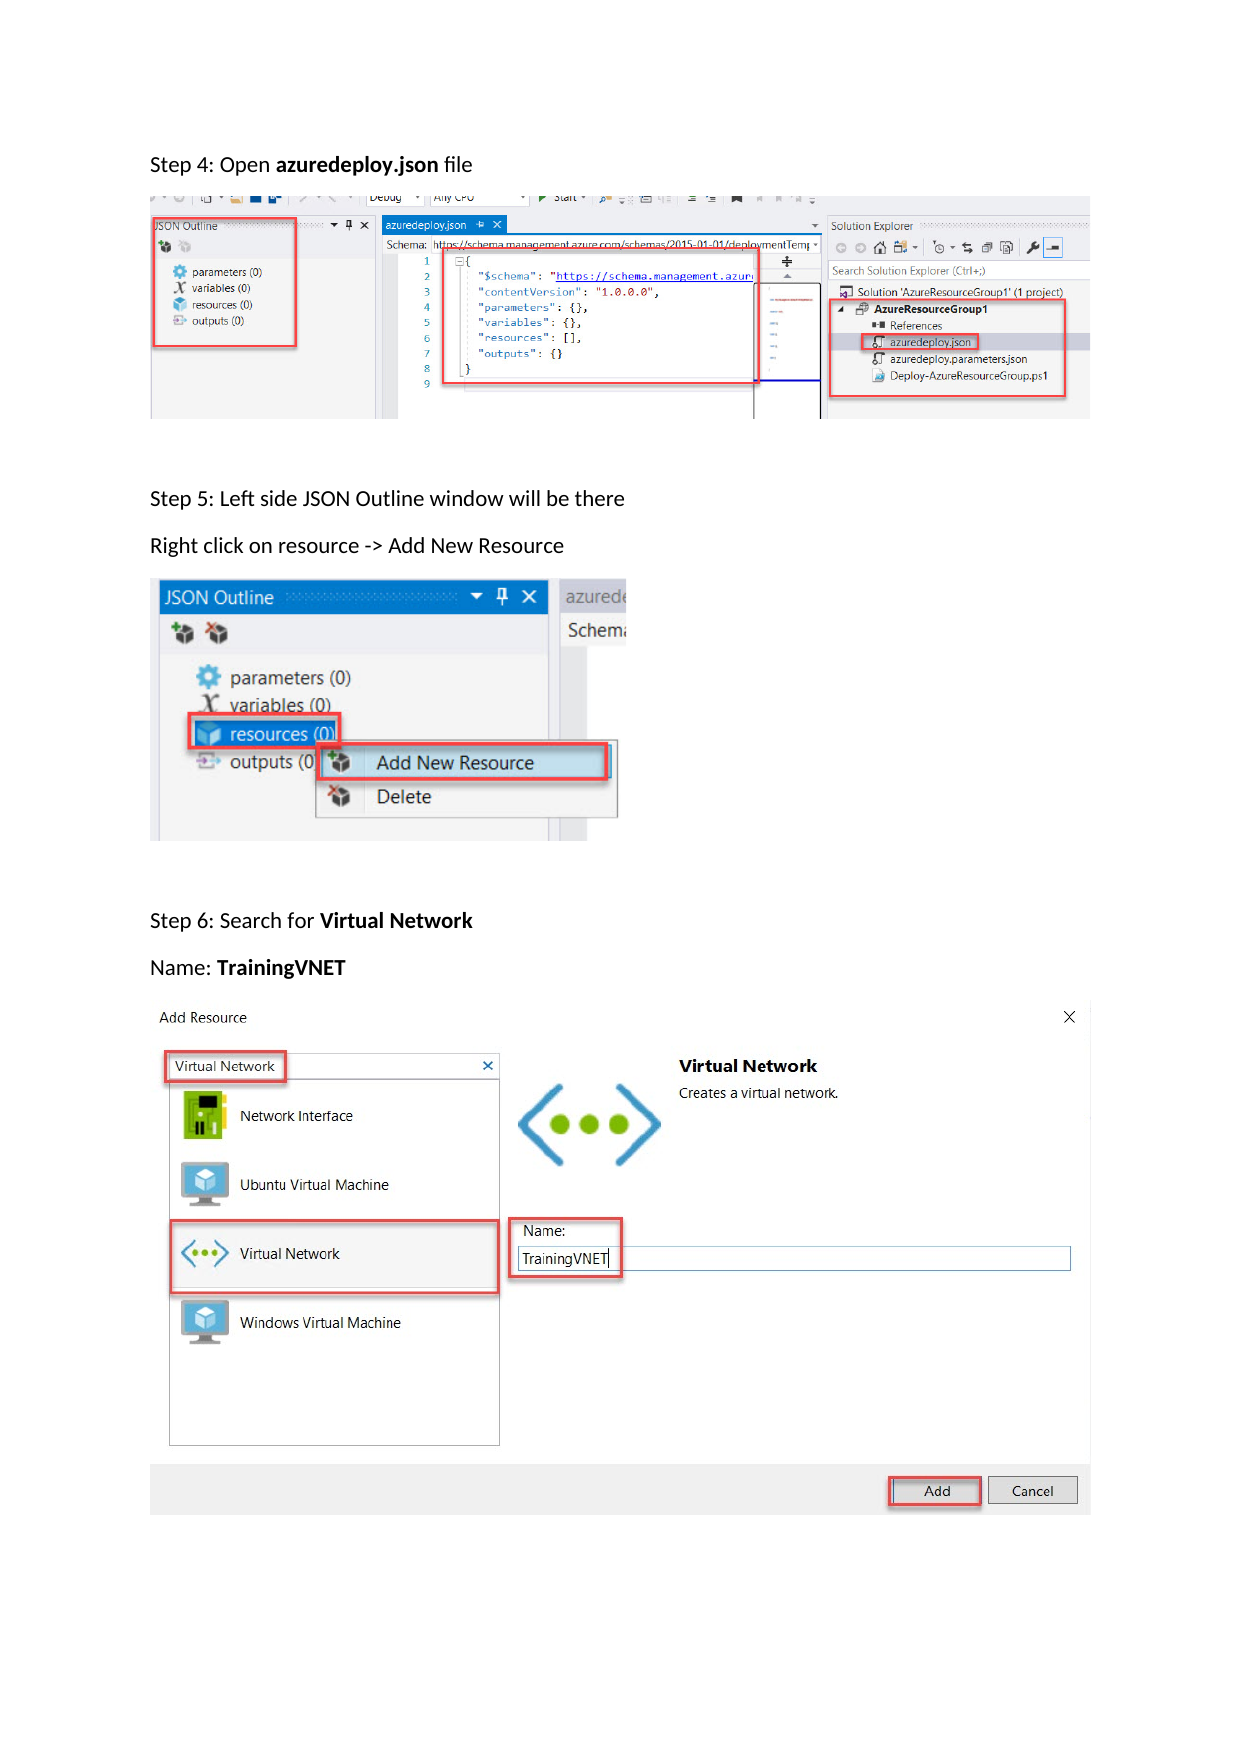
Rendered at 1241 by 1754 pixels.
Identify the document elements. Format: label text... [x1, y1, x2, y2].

text Right click on resource -> Add New Resource [150, 531, 1090, 559]
picture [150, 1000, 1091, 1515]
text Step 4: Open azuredeploy.json file [150, 150, 1090, 178]
picture [150, 578, 627, 841]
text Step 5: Left side JSON Outline window will be there [150, 484, 1090, 512]
text Name: TrainingVNET [150, 953, 1090, 981]
picture [150, 196, 1091, 419]
text Step 6: Search for Virtual Network [150, 906, 1090, 934]
